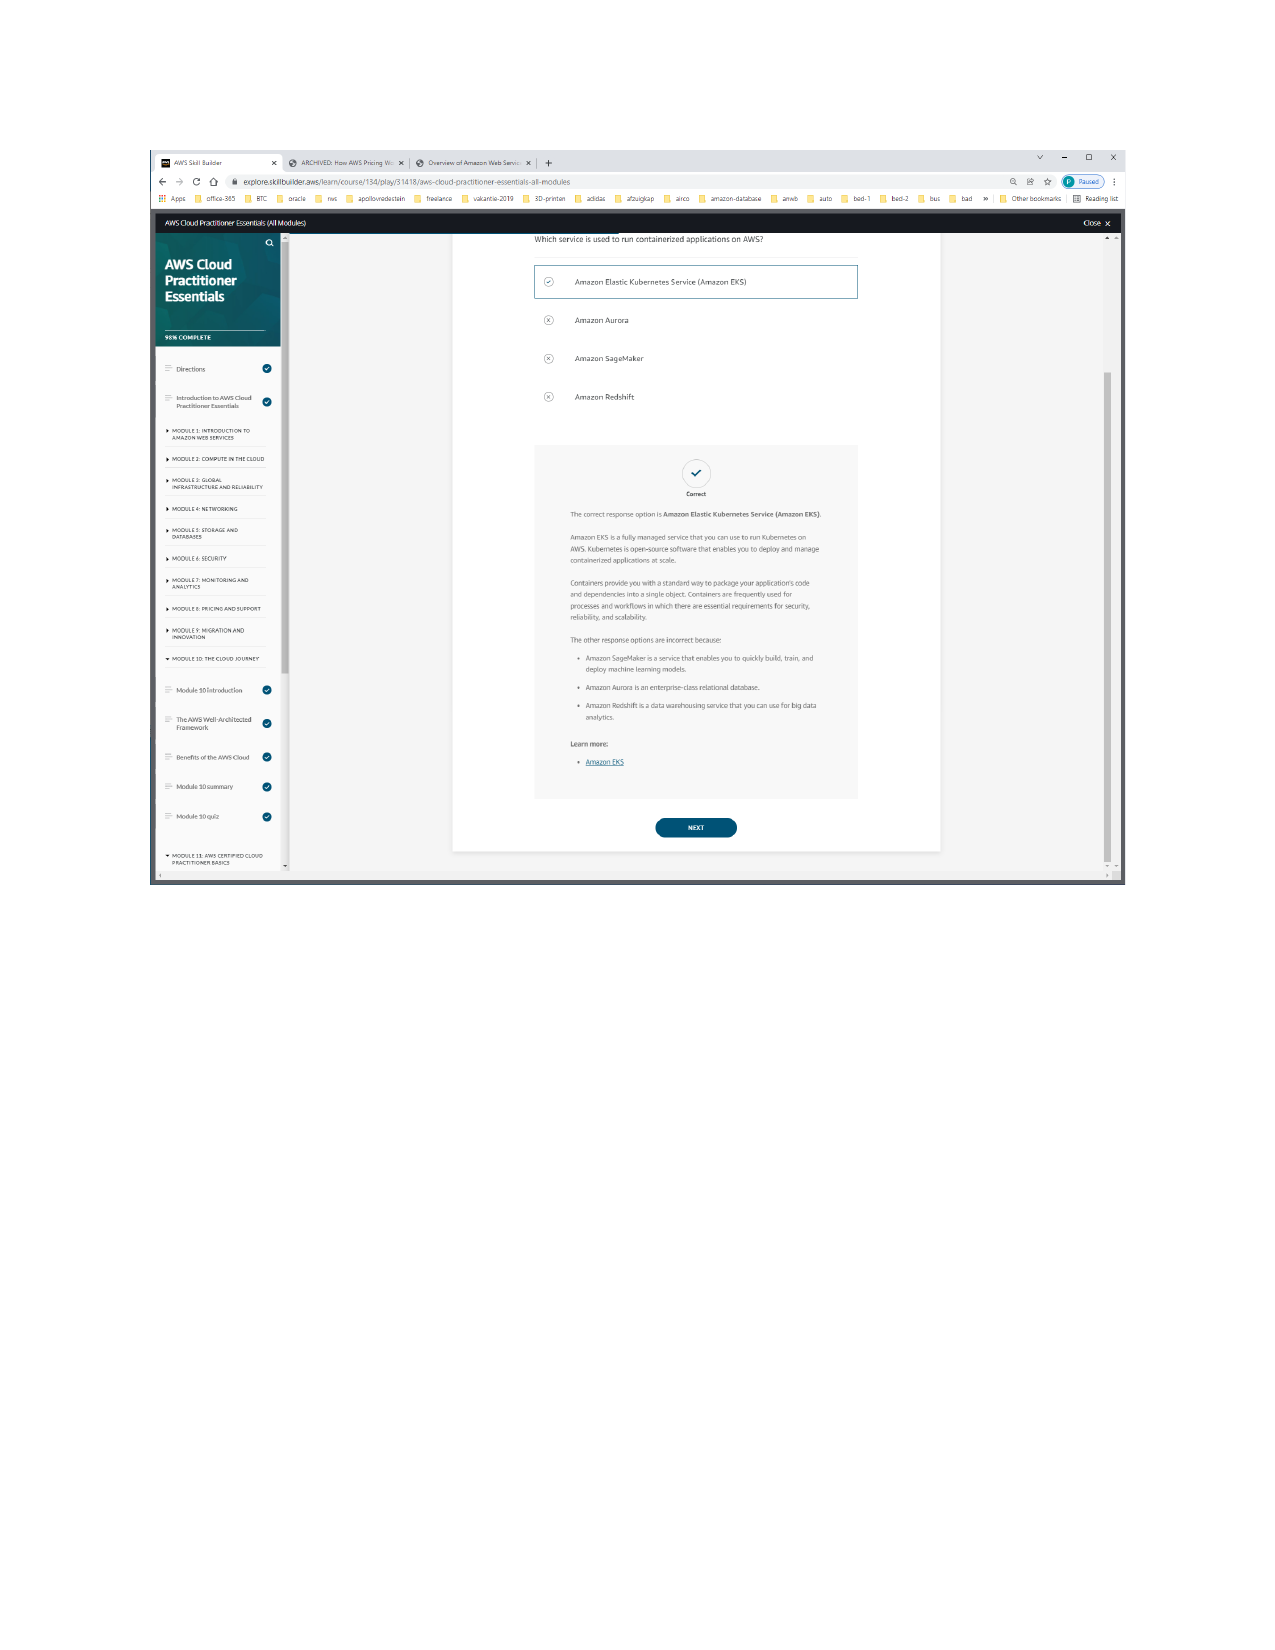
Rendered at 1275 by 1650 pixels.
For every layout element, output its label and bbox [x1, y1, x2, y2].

picture [150, 150, 1125, 885]
